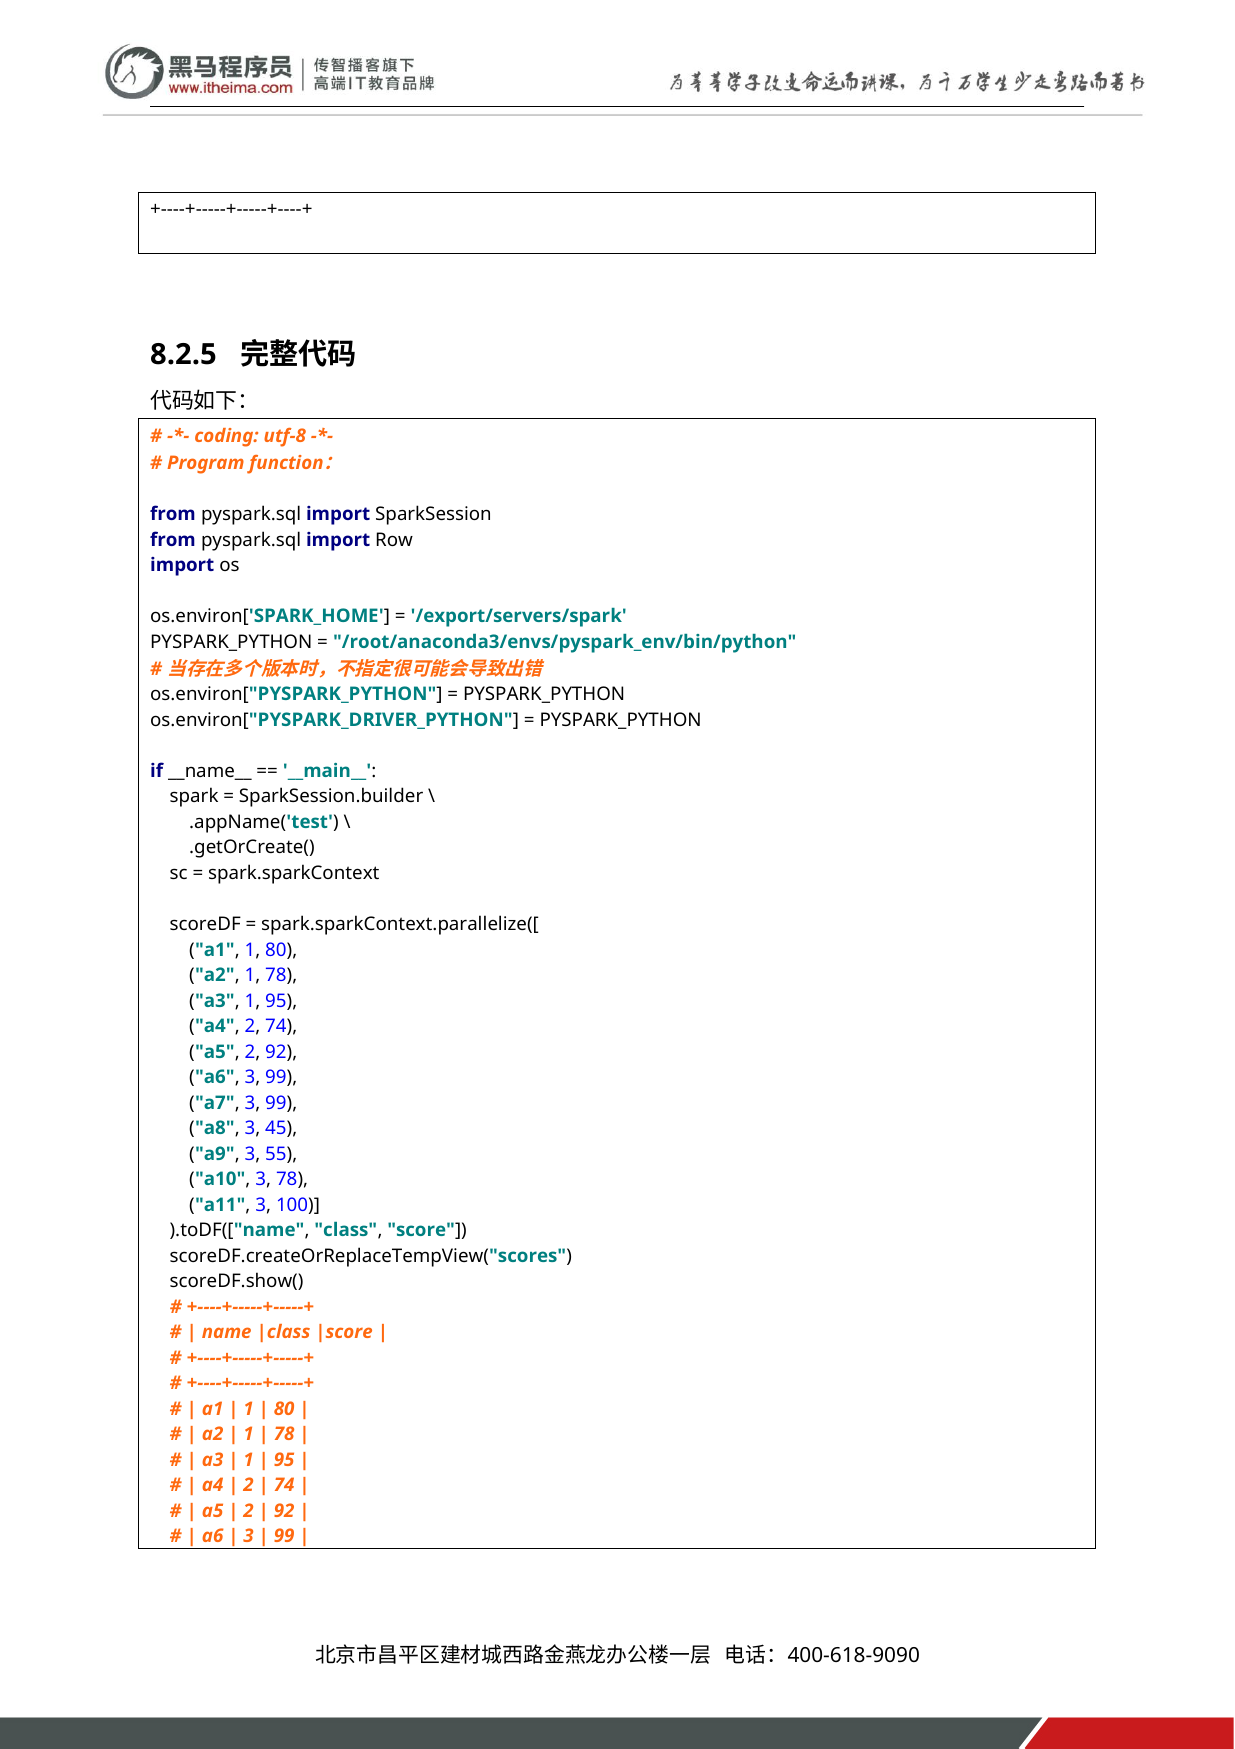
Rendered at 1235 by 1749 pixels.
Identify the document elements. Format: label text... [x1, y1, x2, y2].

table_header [139, 419, 1095, 1548]
picture [0, 0, 1235, 123]
text 代码如下： [150, 383, 1084, 415]
subtitle 完整代码 [150, 330, 1084, 373]
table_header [139, 193, 1095, 253]
picture [0, 1658, 1234, 1749]
